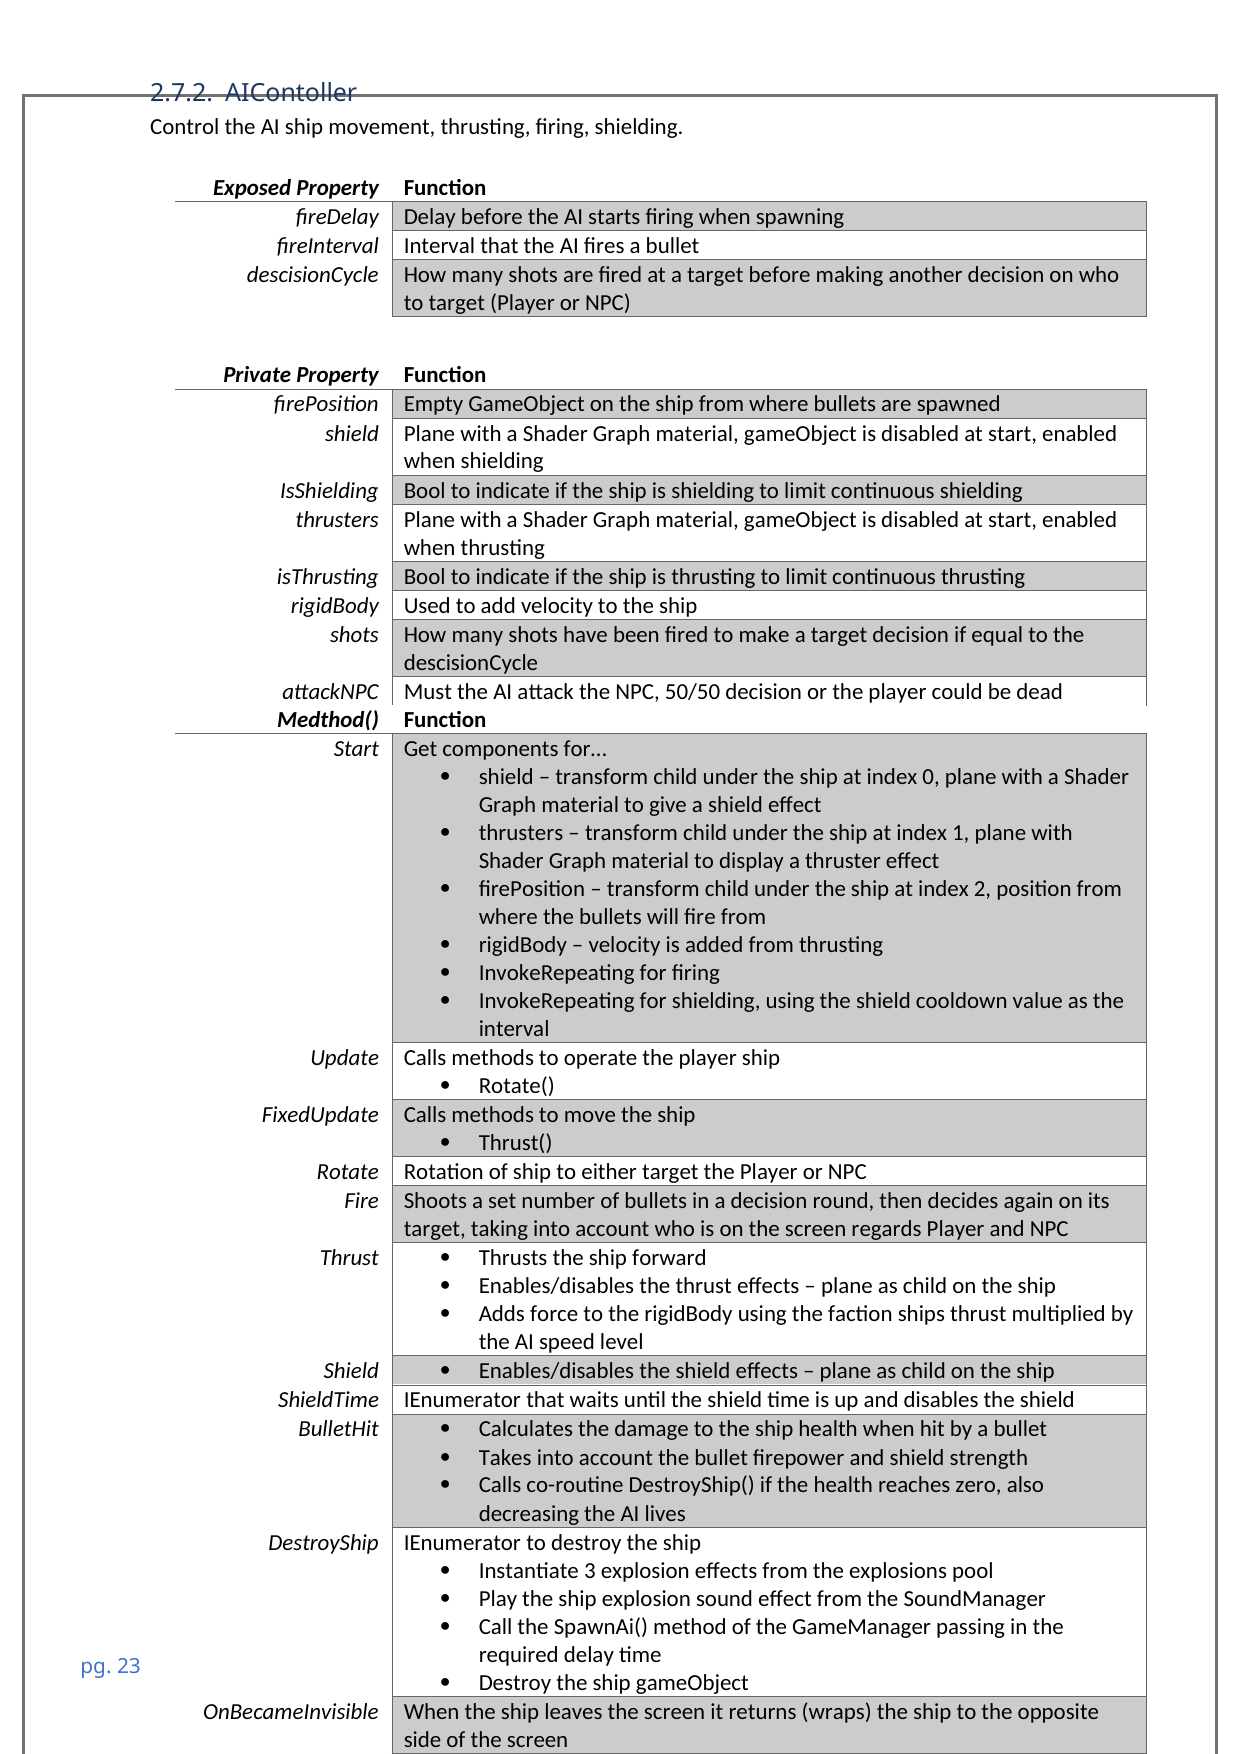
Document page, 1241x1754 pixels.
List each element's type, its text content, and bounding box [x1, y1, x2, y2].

table_cell Delay before the AI starts firing when spawning [393, 202, 1146, 230]
table_cell Shield [175, 1355, 392, 1384]
table_cell firePosition [175, 390, 392, 418]
table_cell Bool to indicate if the ship is thrusting to limit continuous thrusting [393, 562, 1146, 590]
table_cell Thrusts the ship forward Enables/disables the thrust effects – plane as child on the ship Adds force to the rigidBody using the faction ships thrust multiplied by the AI speed level [393, 1243, 1146, 1355]
table_header Private Property [175, 361, 392, 388]
table_cell descisionCycle [175, 259, 392, 316]
table_cell shots [175, 619, 392, 676]
table_cell OnBecameInvisible [175, 1696, 392, 1753]
table_header Function [392, 173, 1146, 201]
table_cell BulletHit [175, 1414, 392, 1527]
table_cell ShieldTime [175, 1385, 392, 1413]
table_header Medthod() [175, 705, 392, 733]
table_cell Must the AI attack the NPC, 50/50 decision or the player could be dead [393, 677, 1146, 705]
table_cell Plane with a Shader Graph material, gameObject is disabled at start, enabled when shielding [393, 419, 1146, 475]
table_cell DestroyShip [175, 1527, 392, 1696]
table_cell attackNPC [175, 676, 392, 705]
table_cell Plane with a Shader Graph material, gameObject is disabled at start, enabled when thrusting [393, 505, 1146, 561]
table_cell Rotate [175, 1156, 392, 1185]
table_cell fireInterval [175, 230, 392, 259]
table_cell Calculates the damage to the ship health when hit by a bullet Takes into account the bullet firepower and shield strength Calls co-routine DestroyShip() if the health reaches zero, also decreasing the AI lives [393, 1415, 1146, 1527]
table_cell Enables/disables the shield effects – plane as child on the ship [393, 1356, 1146, 1384]
text Control the AI ship movement, thrusting, firing, shielding. [150, 112, 1165, 140]
table_cell Calls methods to operate the player ship Rotate() [393, 1043, 1146, 1099]
table_cell FixedUpdate [175, 1099, 392, 1156]
table_cell Empty GameObject on the ship from where bullets are spawned [393, 390, 1146, 418]
table_cell Interval that the AI fires a bullet [393, 231, 1146, 259]
table_cell Start [175, 734, 392, 1042]
table_cell How many shots are fired at a target before making another decision on who to target (Player or NPC) [393, 260, 1146, 316]
table_cell shield [175, 418, 392, 475]
table_cell isThrusting [175, 561, 392, 590]
table_cell How many shots have been fired to make a target decision if equal to the descisionCycle [393, 620, 1146, 676]
table_cell Thrust [175, 1242, 392, 1355]
table_cell Used to add velocity to the ship [393, 591, 1146, 619]
subtitle AIContoller [150, 75, 1165, 109]
table_cell Get components for… shield – transform child under the ship at index 0, plane with a Shader Graph material to give a shield effect thrusters – transform child under the ship at index 1, plane with Shader Graph material to display a thruster effect firePosition – transform child under the ship at index 2, position from where the bullets will fire from rigidBody – velocity is added from thrusting InvokeRepeating for firing InvokeRepeating for shielding, using the shield cooldown value as the interval [393, 734, 1146, 1042]
table_cell IEnumerator that waits until the shield time is up and disables the shield [393, 1386, 1146, 1413]
table_header Function [392, 705, 1146, 733]
table_cell When the ship leaves the screen it returns (wraps) the ship to the opposite side of the screen [393, 1697, 1146, 1753]
table_cell Bool to indicate if the ship is shielding to limit continuous shielding [393, 476, 1146, 504]
table_cell IsShielding [175, 475, 392, 504]
table_cell fireDelay [175, 202, 392, 230]
table_header Exposed Property [175, 173, 392, 201]
table_cell thrusters [175, 504, 392, 561]
table_cell rigidBody [175, 590, 392, 619]
table_cell Shoots a set number of bullets in a decision round, then decides again on its target, taking into account who is on the screen regards Player and NPC [393, 1186, 1146, 1242]
table_cell Fire [175, 1185, 392, 1242]
table_cell Update [175, 1042, 392, 1099]
table_cell IEnumerator to destroy the ship Instantiate 3 explosion effects from the explosions pool Play the ship explosion sound effect from the SoundManager Call the SpawnAi() method of the GameManager passing in the required delay time Destroy the ship gameObject [393, 1528, 1146, 1696]
table_cell Rotation of ship to either target the Player or NPC [393, 1157, 1146, 1185]
table_header Function [392, 361, 1146, 388]
table_cell Calls methods to move the ship Thrust() [393, 1100, 1146, 1156]
